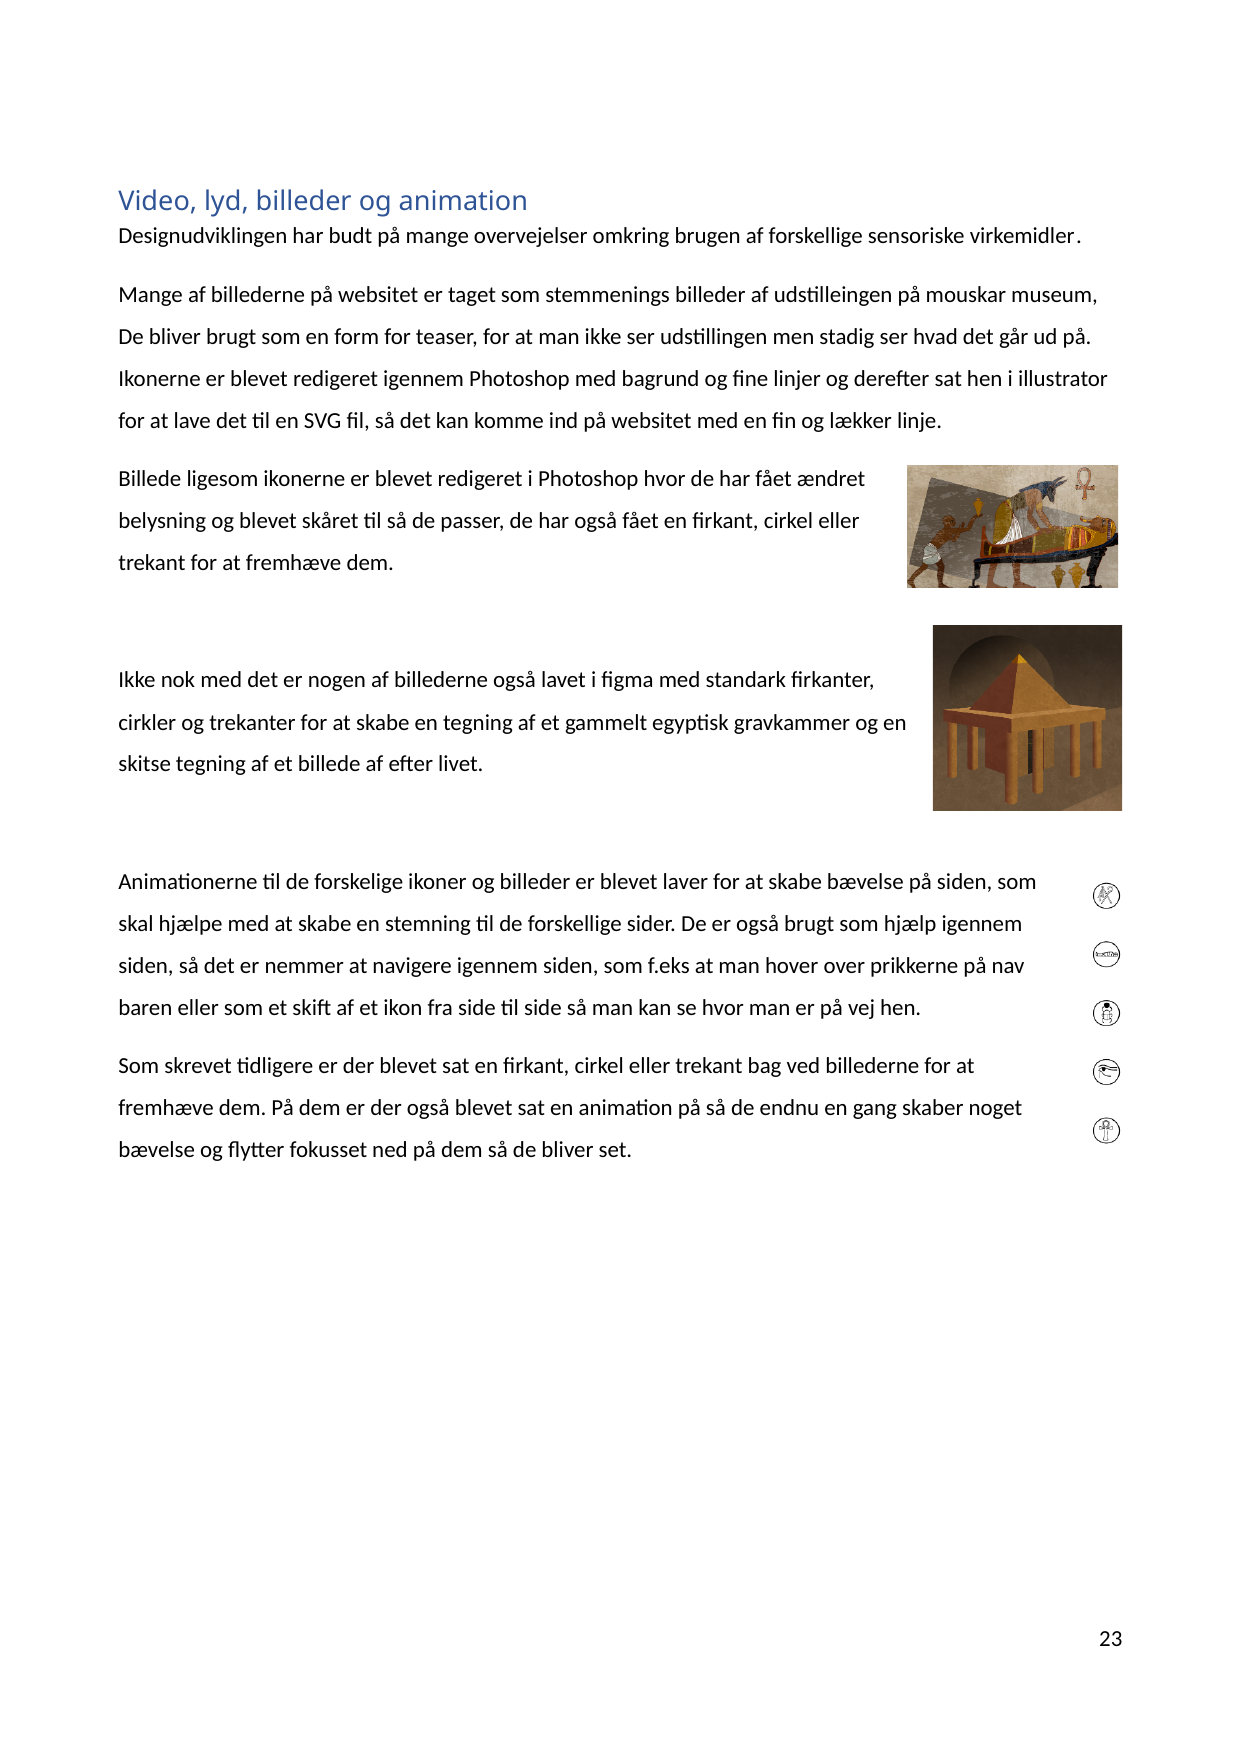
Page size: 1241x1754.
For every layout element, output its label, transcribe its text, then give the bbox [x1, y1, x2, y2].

subtitle Video, lyd, billeder og animation [118, 181, 1122, 218]
picture [932, 625, 1123, 811]
text Ikke nok med det er nogen af billederne også lavet i figma med standark firkanter, cirkler og trekanter for at skabe en tegning af et gammelt egyptisk gravkammer og en skitse tegning af et billede af efter livet. [118, 666, 932, 778]
text Som skrevet tidligere er der blevet sat en firkant, cirkel eller trekant bag ved billederne for at fremhæve dem. På dem er der også blevet sat en animation på så de endnu en gang skaber noget bævelse og flytter fokusset ned på dem så de bliver set. [118, 1051, 1122, 1163]
picture [905, 465, 1118, 587]
text Mange af billederne på websitet er taget som stemmenings billeder af udstilleingen på mouskar museum, De bliver brugt som en form for teaser, for at man ikke ser udstillingen men stadig ser hvad det går ud på. Ikonerne er blevet redigeret igennem Photoshop med bagrund og fine linjer og derefter sat hen i illustrator for at lave det til en SVG fil, så det kan komme ind på websitet med en fin og lækker linje. [118, 280, 1122, 434]
text Billede ligesom ikonerne er blevet redigeret i Photoshop hvor de har fået ændret belysning og blevet skåret til så de passer, de har også fået en firkant, cirkel eller trekant for at fremhæve dem. [118, 464, 1122, 576]
text Animationerne til de forskelige ikoner og billeder er blevet laver for at skabe bævelse på siden, som skal hjælpe med at skabe en stemning til de forskellige sider. De er også brugt som hjælp igennem siden, så det er nemmer at navigere igennem siden, som f.eks at man hover over prikkerne på nav baren eller som et skift af et ikon fra side til side så man kan se hvor man er på vej hen. [118, 867, 1122, 1021]
text Designudviklingen har budt på mange overvejelser omkring brugen af forskellige sensoriske virkemidler. [118, 221, 1122, 249]
picture [1089, 880, 1123, 1145]
